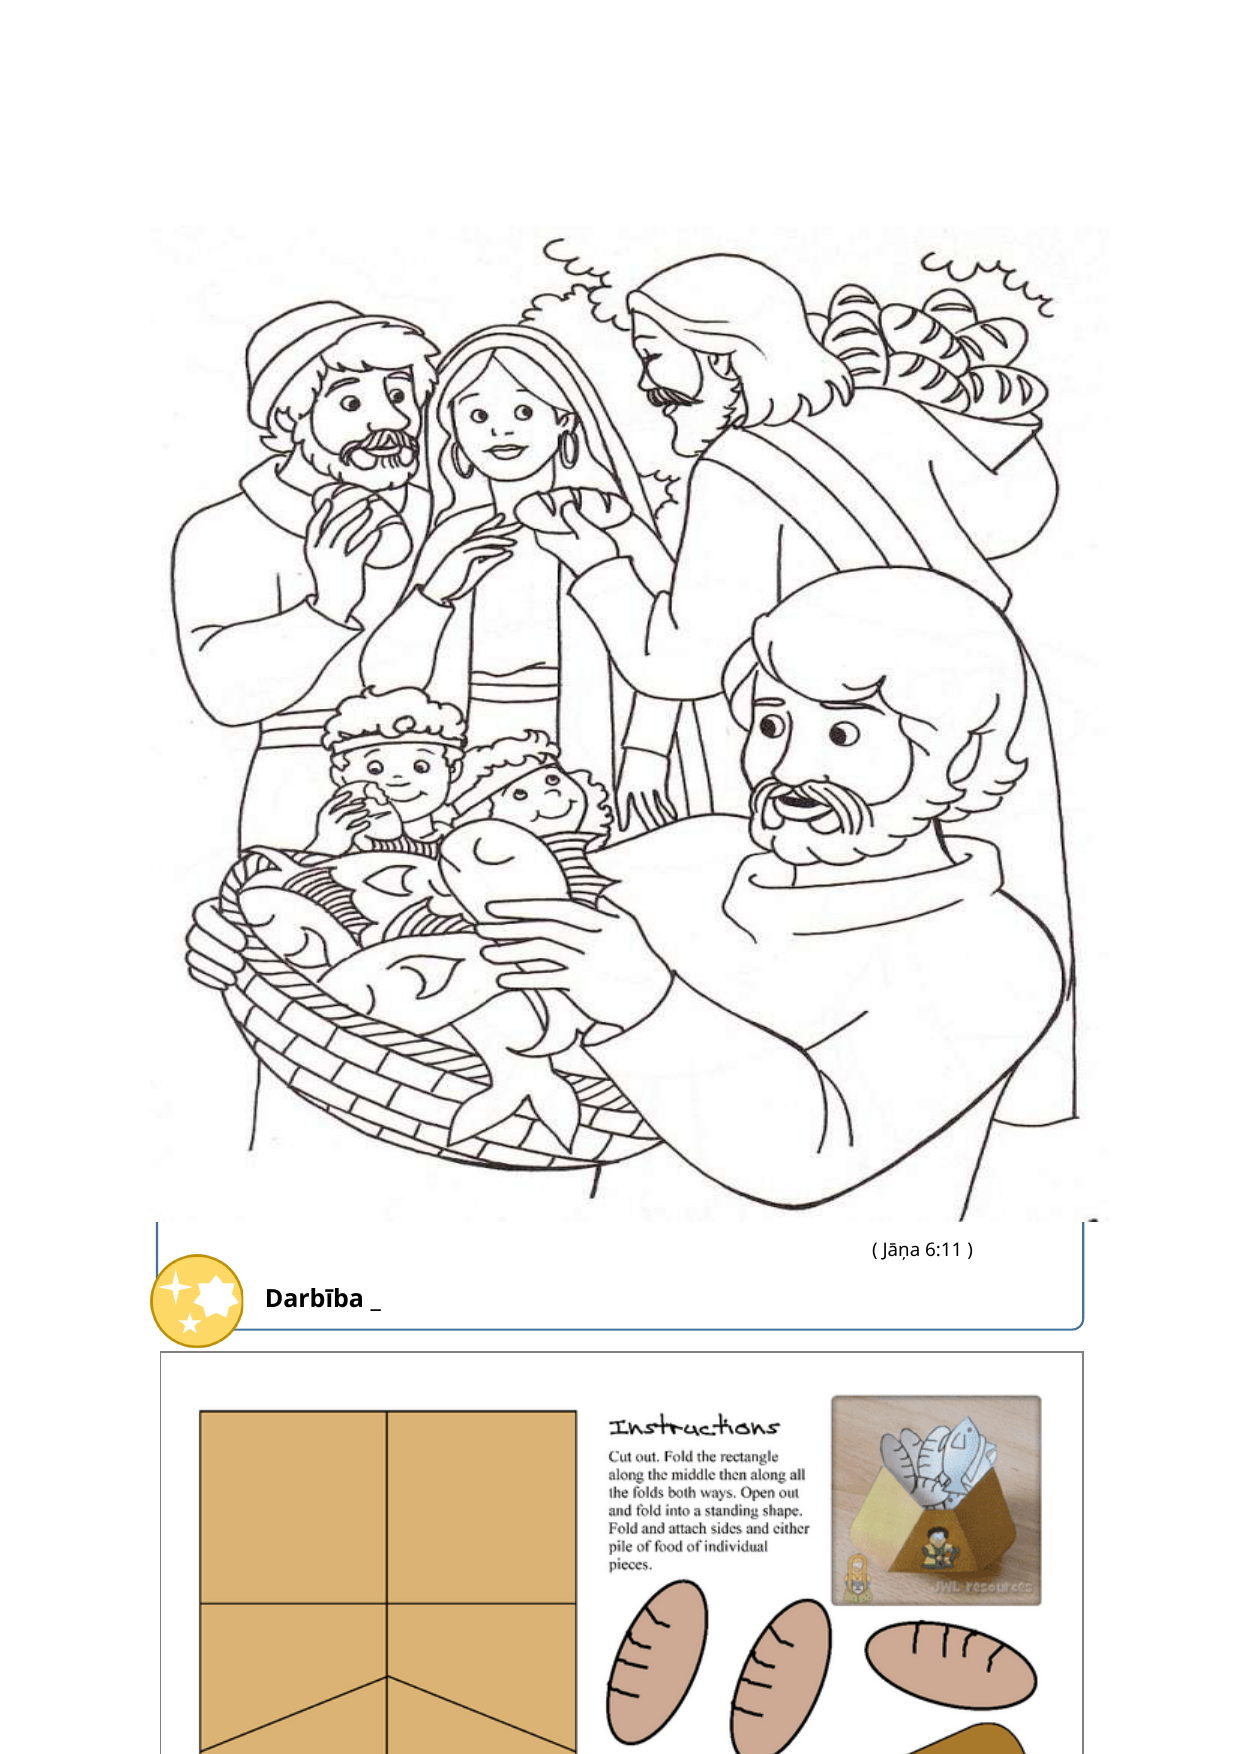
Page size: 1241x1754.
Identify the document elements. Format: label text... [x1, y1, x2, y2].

picture [150, 226, 1110, 1222]
text Darbība _ [244, 1281, 1082, 1314]
picture [161, 1353, 1082, 1754]
picture [150, 1254, 244, 1348]
text ( Jāņa 6:11 ) [159, 1236, 1082, 1262]
